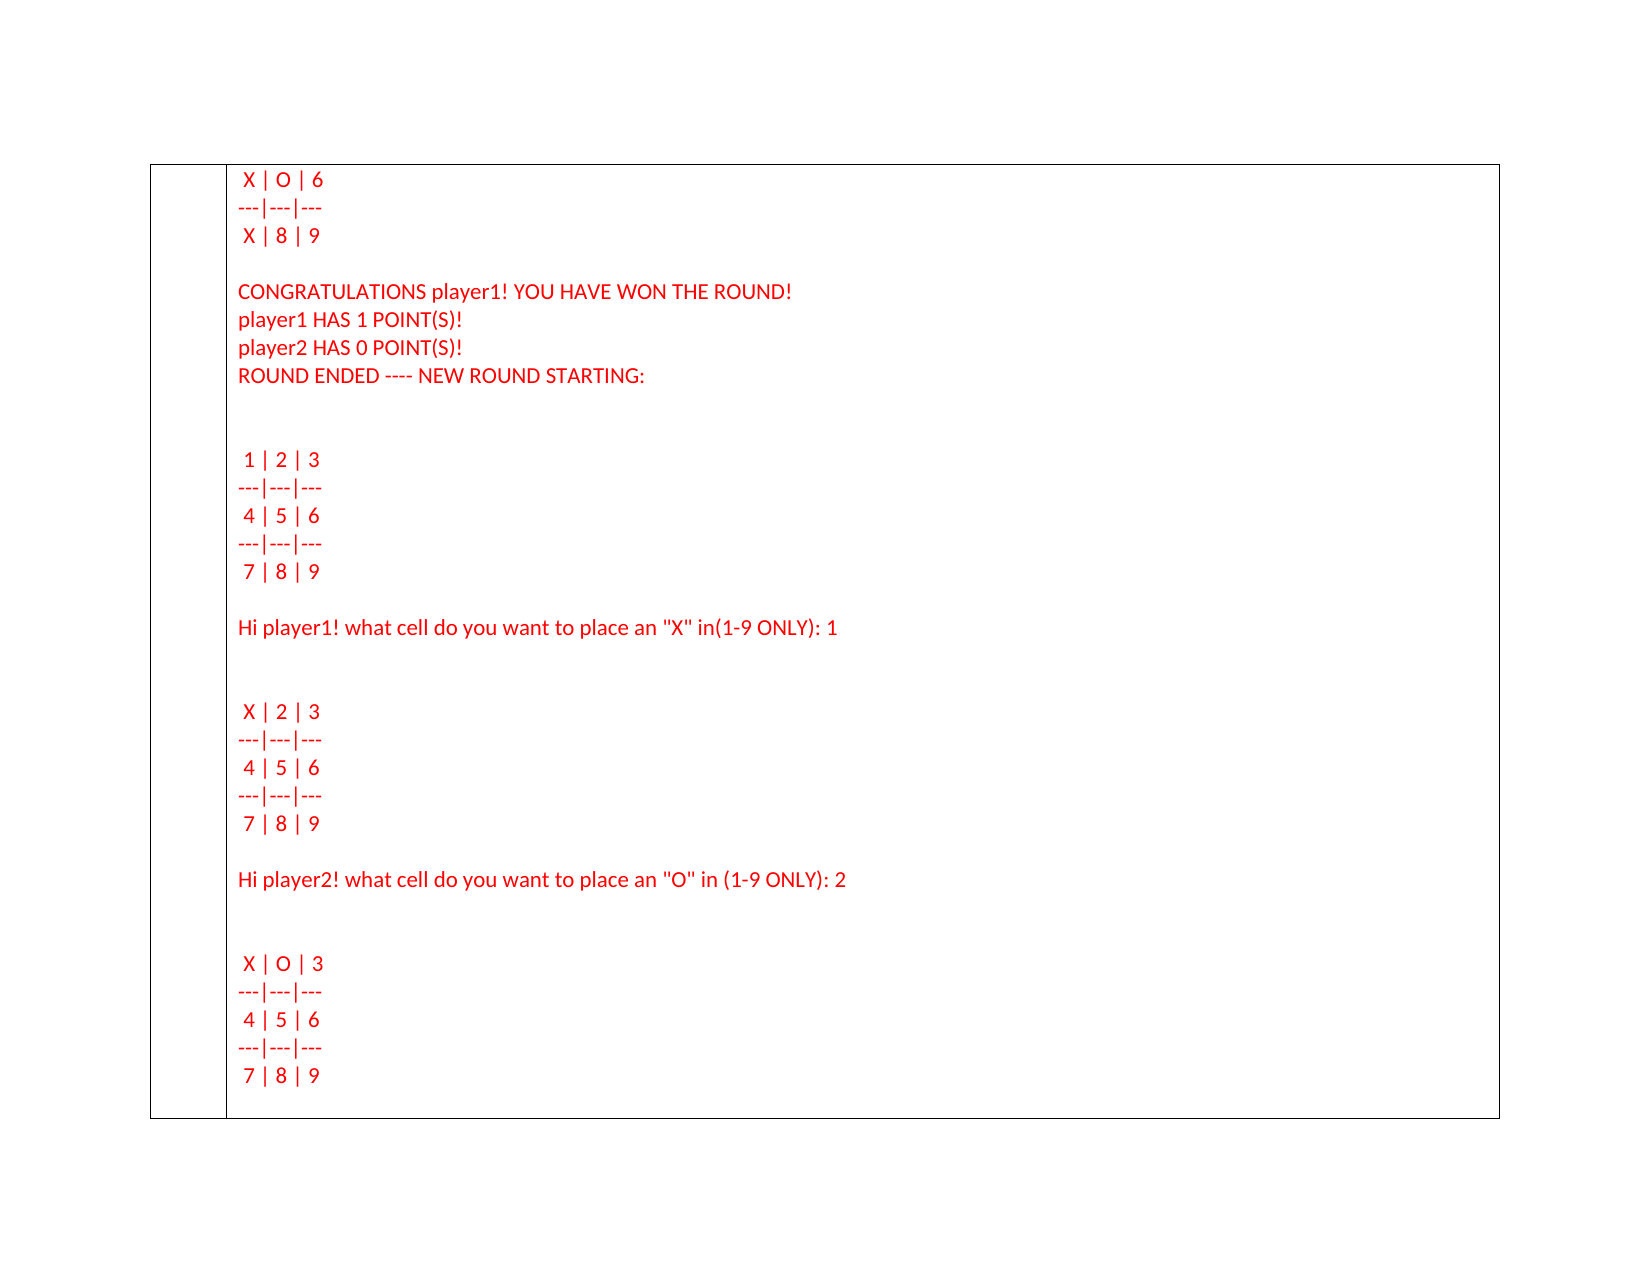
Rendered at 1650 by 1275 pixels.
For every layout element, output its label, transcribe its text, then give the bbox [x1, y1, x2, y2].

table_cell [227, 165, 1499, 1117]
table_cell 1 [151, 165, 226, 1117]
